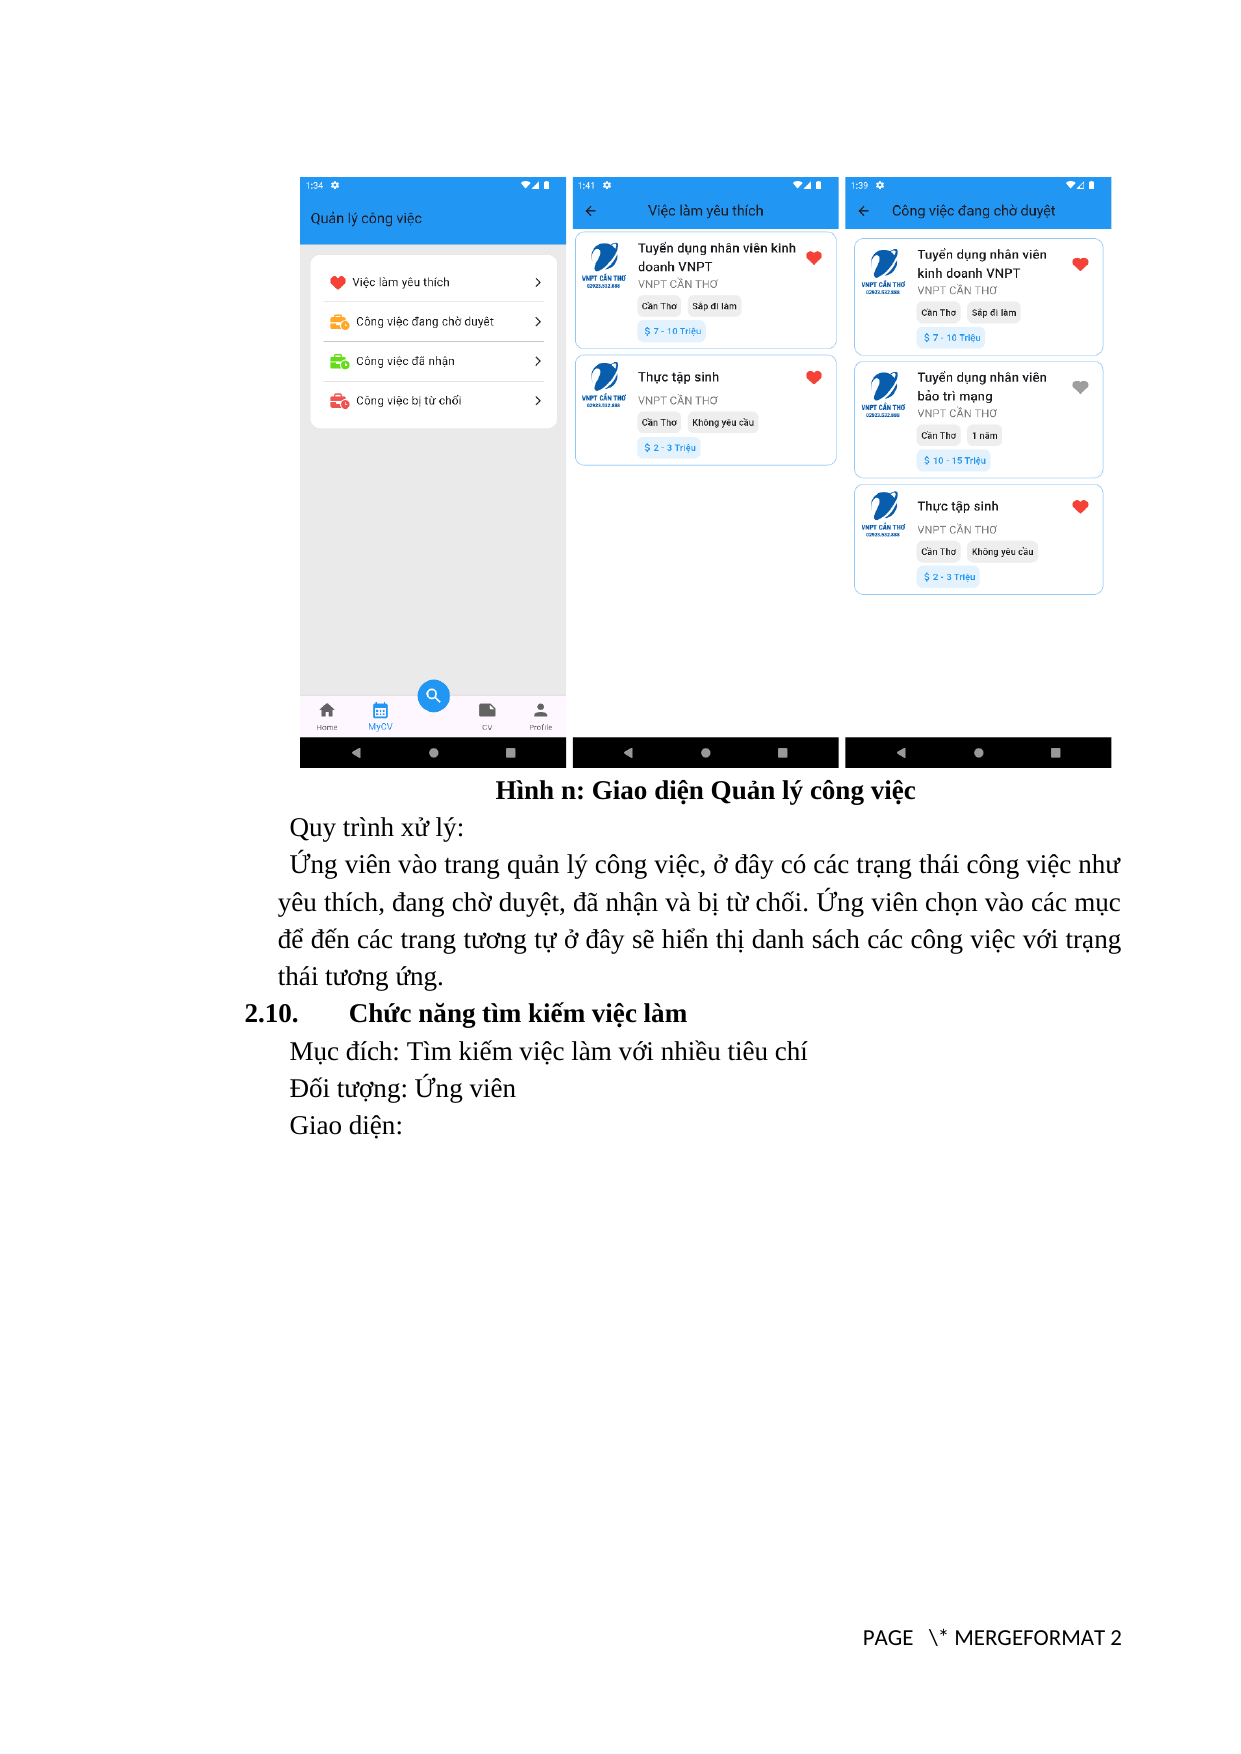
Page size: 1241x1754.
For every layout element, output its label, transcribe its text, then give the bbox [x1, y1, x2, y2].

picture [300, 177, 567, 768]
picture [572, 177, 839, 768]
list Chức năng tìm kiếm việc làm [244, 998, 1122, 1029]
text Đối tượng: Ứng viên [289, 1072, 1122, 1103]
text Mục đích: Tìm kiếm việc làm với nhiều tiêu chí [289, 1035, 1122, 1066]
list Quy trình xử lý: [289, 811, 1122, 842]
picture [845, 177, 1112, 768]
list Hình n: Giao diện Quản lý công việc [289, 774, 1122, 805]
list Ứng viên vào trang quản lý công việc, ở đây có các trạng thái công việc như yêu thích, đang chờ duyệt, đã nhận và bị từ chối. Ứng viên chọn vào các mục để đến các trang tương tự ở đây sẽ hiển thị danh sách các công việc với trạng thái tương ứng. [278, 848, 1122, 991]
text Giao diện: [289, 1109, 1122, 1141]
